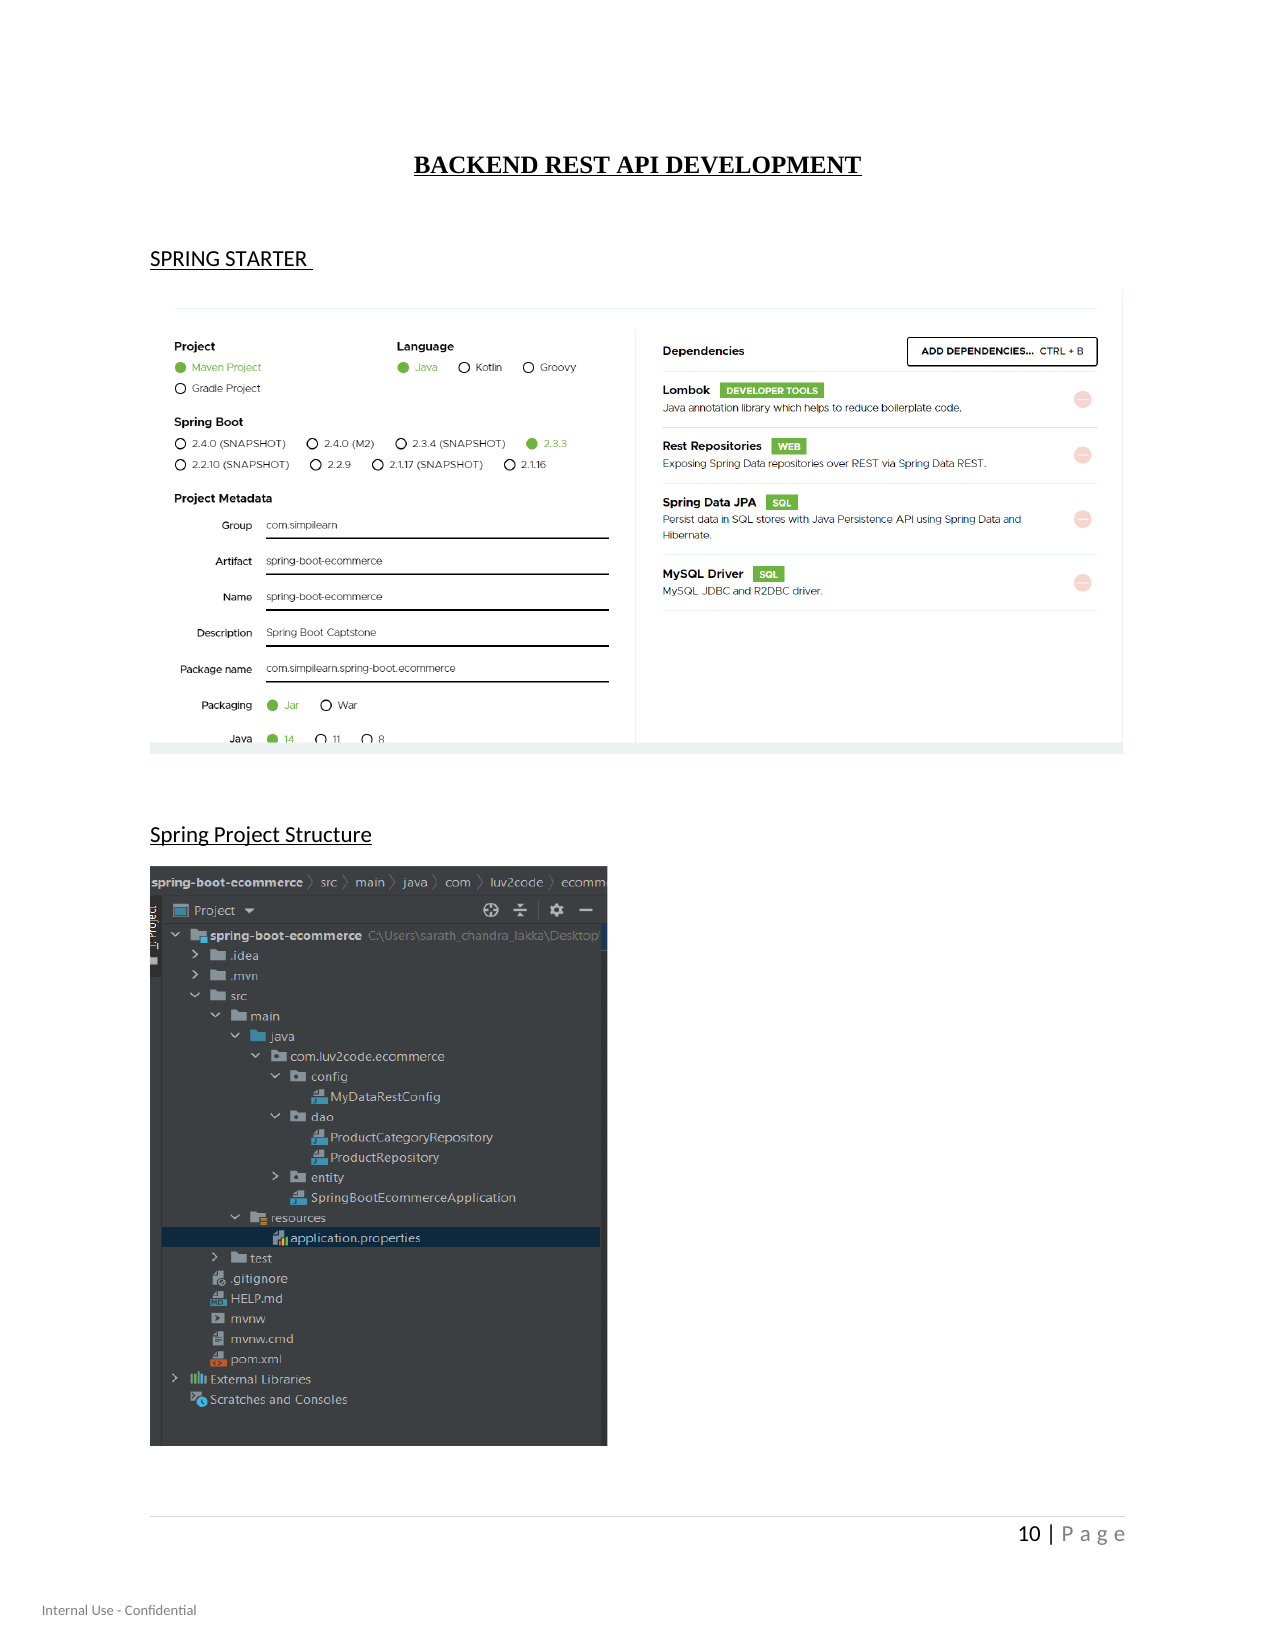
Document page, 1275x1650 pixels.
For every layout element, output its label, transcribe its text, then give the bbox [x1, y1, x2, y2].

text SPRING STARTER [150, 244, 1125, 273]
text Spring Project Structure [150, 820, 1125, 848]
text BACKEND REST API DEVELOPMENT [150, 150, 1125, 179]
picture [150, 866, 608, 1446]
picture [150, 291, 1125, 754]
